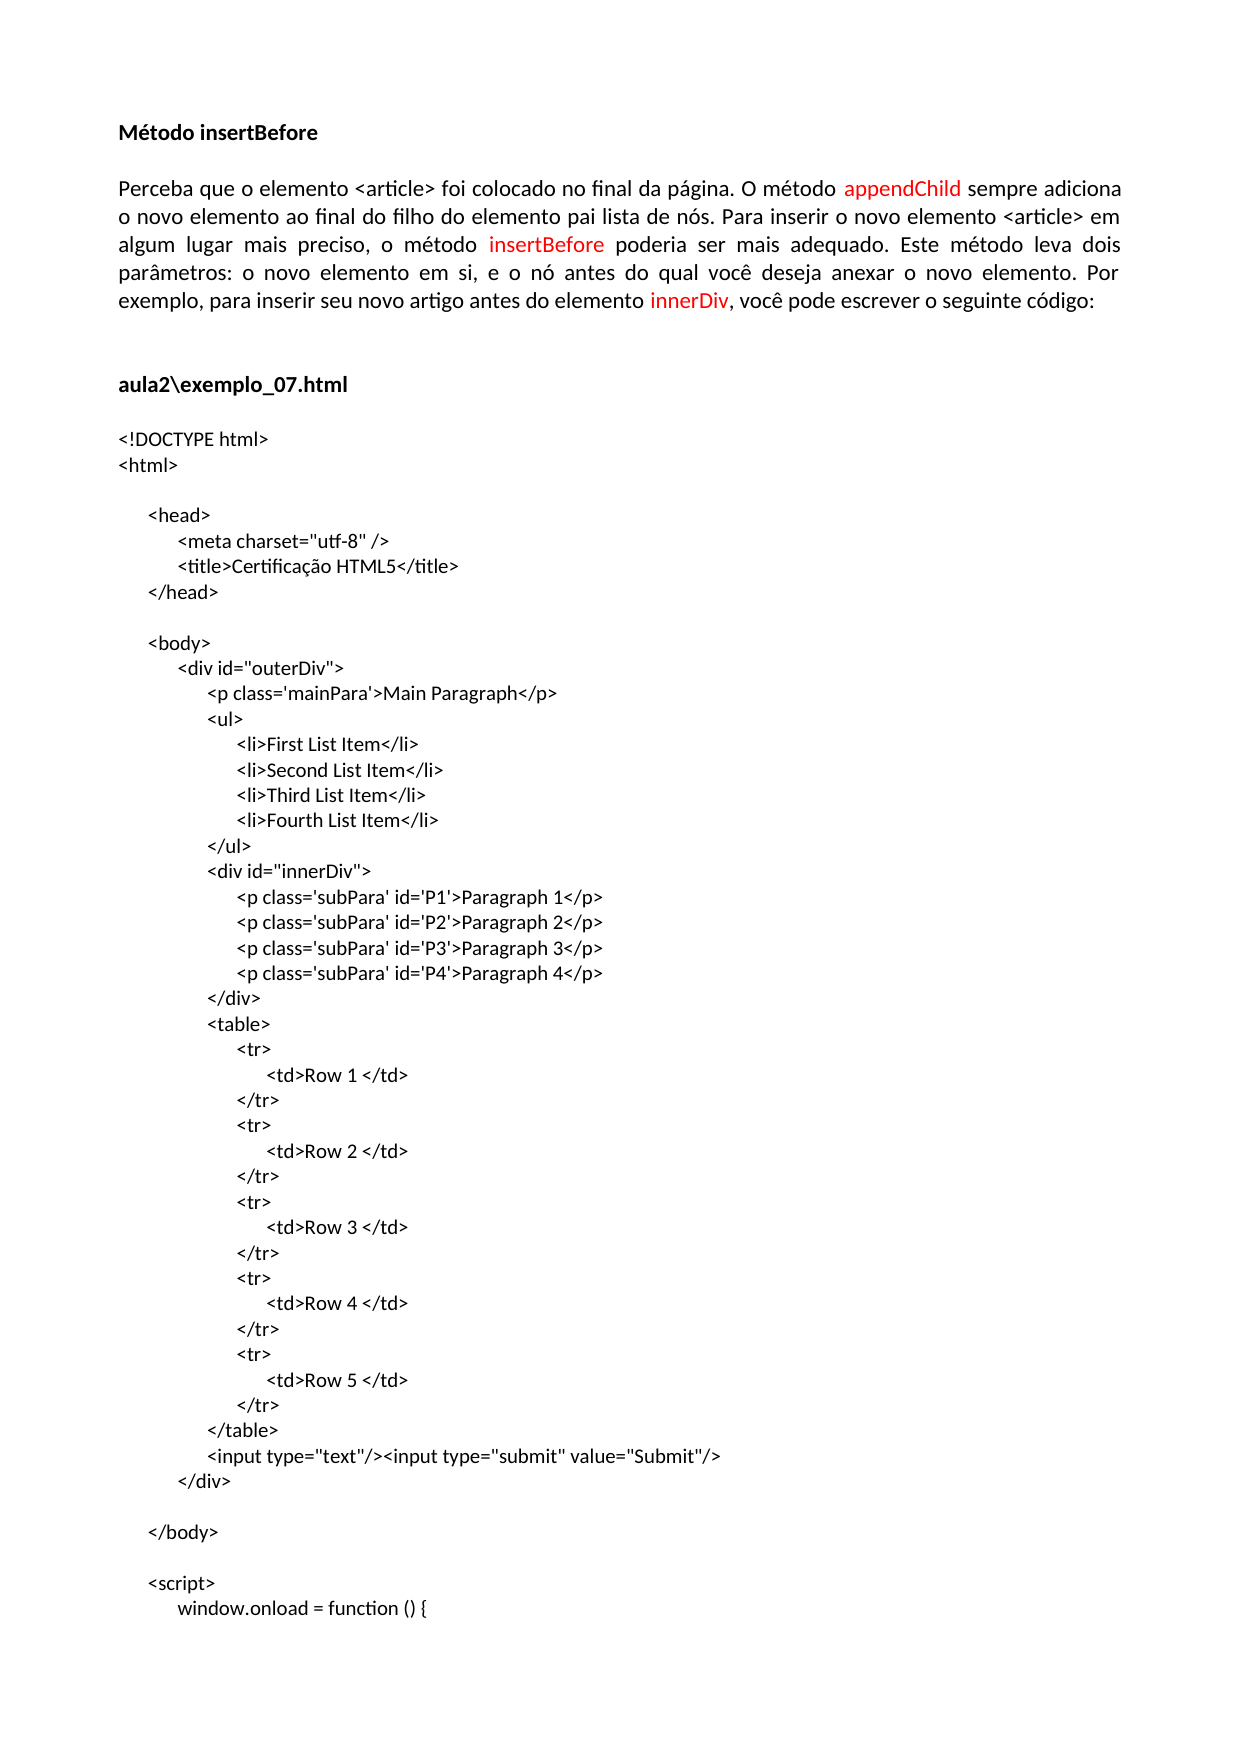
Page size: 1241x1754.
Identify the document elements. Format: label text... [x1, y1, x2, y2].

text <li>Second List Item</li> [118, 757, 1122, 782]
text <p class='subPara' id='P1'>Paragraph 1</p> [118, 884, 1122, 909]
text <tr> [118, 1189, 1122, 1214]
text <li>Fourth List Item</li> [118, 808, 1122, 833]
text <td>Row 1 </td> [118, 1062, 1122, 1087]
text <meta charset="utf-8" /> [118, 528, 1122, 553]
text <!DOCTYPE html> [118, 426, 1122, 452]
text <html> [118, 452, 1122, 477]
text </tr> [118, 1316, 1122, 1341]
text <input type="text"/><input type="submit" value="Submit"/> [118, 1443, 1122, 1468]
text <tr> [118, 1341, 1122, 1367]
text aula2\exemplo_07.html [118, 370, 1122, 398]
text <body> [118, 630, 1122, 655]
text <tr> [118, 1113, 1122, 1138]
text <p class='subPara' id='P2'>Paragraph 2</p> [118, 909, 1122, 935]
text </tr> [118, 1392, 1122, 1418]
text </head> [118, 579, 1122, 604]
text <table> [118, 1011, 1122, 1036]
text <li>First List Item</li> [118, 731, 1122, 757]
text </tr> [118, 1163, 1122, 1189]
text window.onload = function () { [118, 1596, 1122, 1621]
text <td>Row 5 </td> [118, 1367, 1122, 1392]
text </div> [118, 986, 1122, 1011]
text <td>Row 4 </td> [118, 1291, 1122, 1316]
text </ul> [118, 833, 1122, 858]
text </tr> [118, 1240, 1122, 1265]
text </table> [118, 1418, 1122, 1443]
text <p class='mainPara'>Main Paragraph</p> [118, 681, 1122, 706]
text <ul> [118, 706, 1122, 731]
text <li>Third List Item</li> [118, 782, 1122, 808]
text <tr> [118, 1036, 1122, 1062]
text <td>Row 2 </td> [118, 1138, 1122, 1163]
text <p class='subPara' id='P3'>Paragraph 3</p> [118, 935, 1122, 960]
text <title>Certificação HTML5</title> [118, 553, 1122, 579]
text </div> [118, 1468, 1122, 1494]
text </tr> [118, 1087, 1122, 1113]
text <div id="innerDiv"> [118, 858, 1122, 884]
text Perceba que o elemento <article> foi colocado no final da página. O método appendChild sempre adiciona o novo elemento ao final do filho do elemento pai lista de nós. Para inserir o novo elemento <article> em algum lugar mais preciso, o método insertBefore poderia ser mais adequado. Este método leva dois parâmetros: o novo elemento em si, e o nó antes do qual você deseja anexar o novo elemento. Por exemplo, para inserir seu novo artigo antes do elemento innerDiv, você pode escrever o seguinte código: [118, 174, 1122, 314]
text <td>Row 3 </td> [118, 1214, 1122, 1240]
text <div id="outerDiv"> [118, 655, 1122, 681]
text <tr> [118, 1265, 1122, 1291]
text <script> [118, 1570, 1122, 1596]
text <p class='subPara' id='P4'>Paragraph 4</p> [118, 960, 1122, 986]
subtitle Método insertBefore [118, 118, 1122, 146]
text </body> [118, 1519, 1122, 1545]
text <head> [118, 503, 1122, 528]
